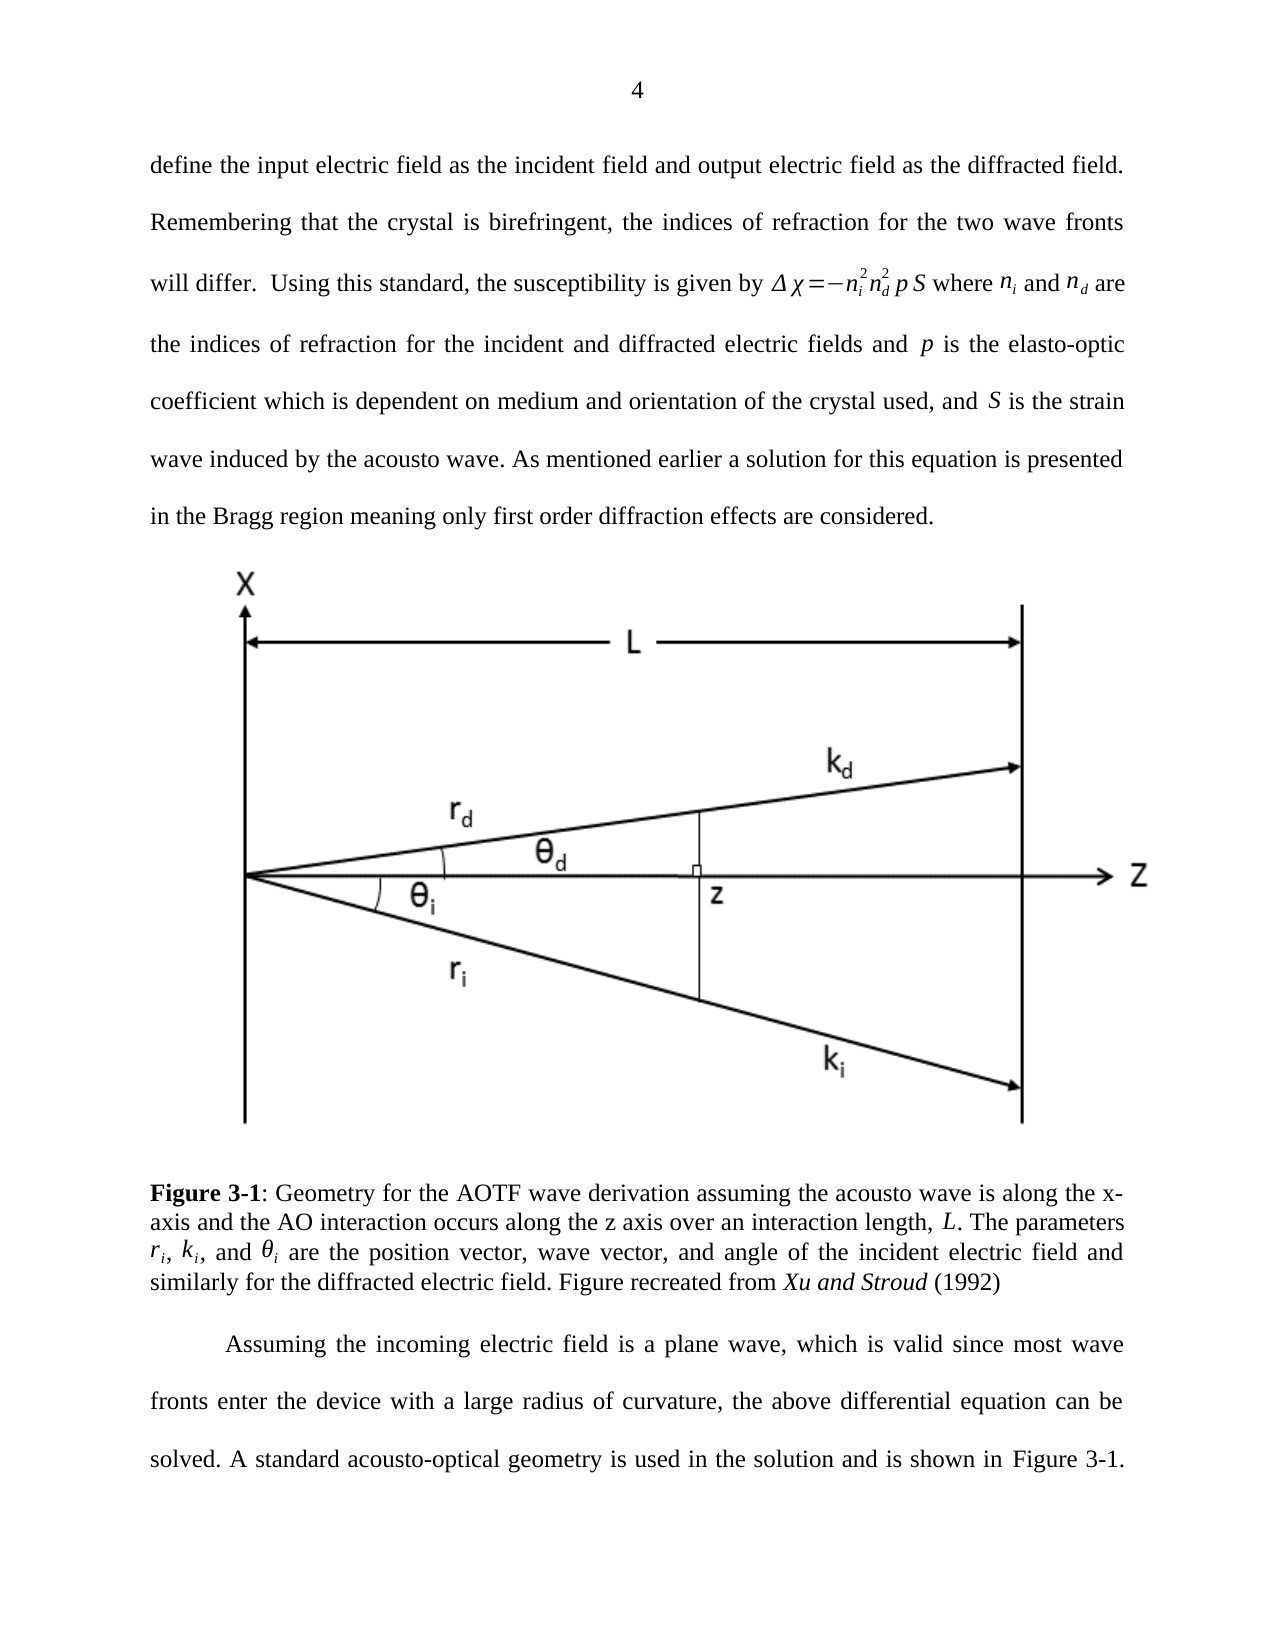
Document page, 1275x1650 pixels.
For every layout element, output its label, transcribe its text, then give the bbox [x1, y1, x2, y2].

picture [225, 558, 1171, 1150]
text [150, 150, 1125, 530]
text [150, 1329, 1125, 1472]
text Figure 3-1: Geometry for the AOTF wave derivation assuming the acousto wave is along the x-axis and the AO interaction occurs along the z axis over an interaction length, . The parameters , , and are the position vector, wave vector, and angle of the incident electric field and similarly for the diffracted electric field. Figure recreated from Xu and Stroud (1992) [150, 1178, 1125, 1296]
